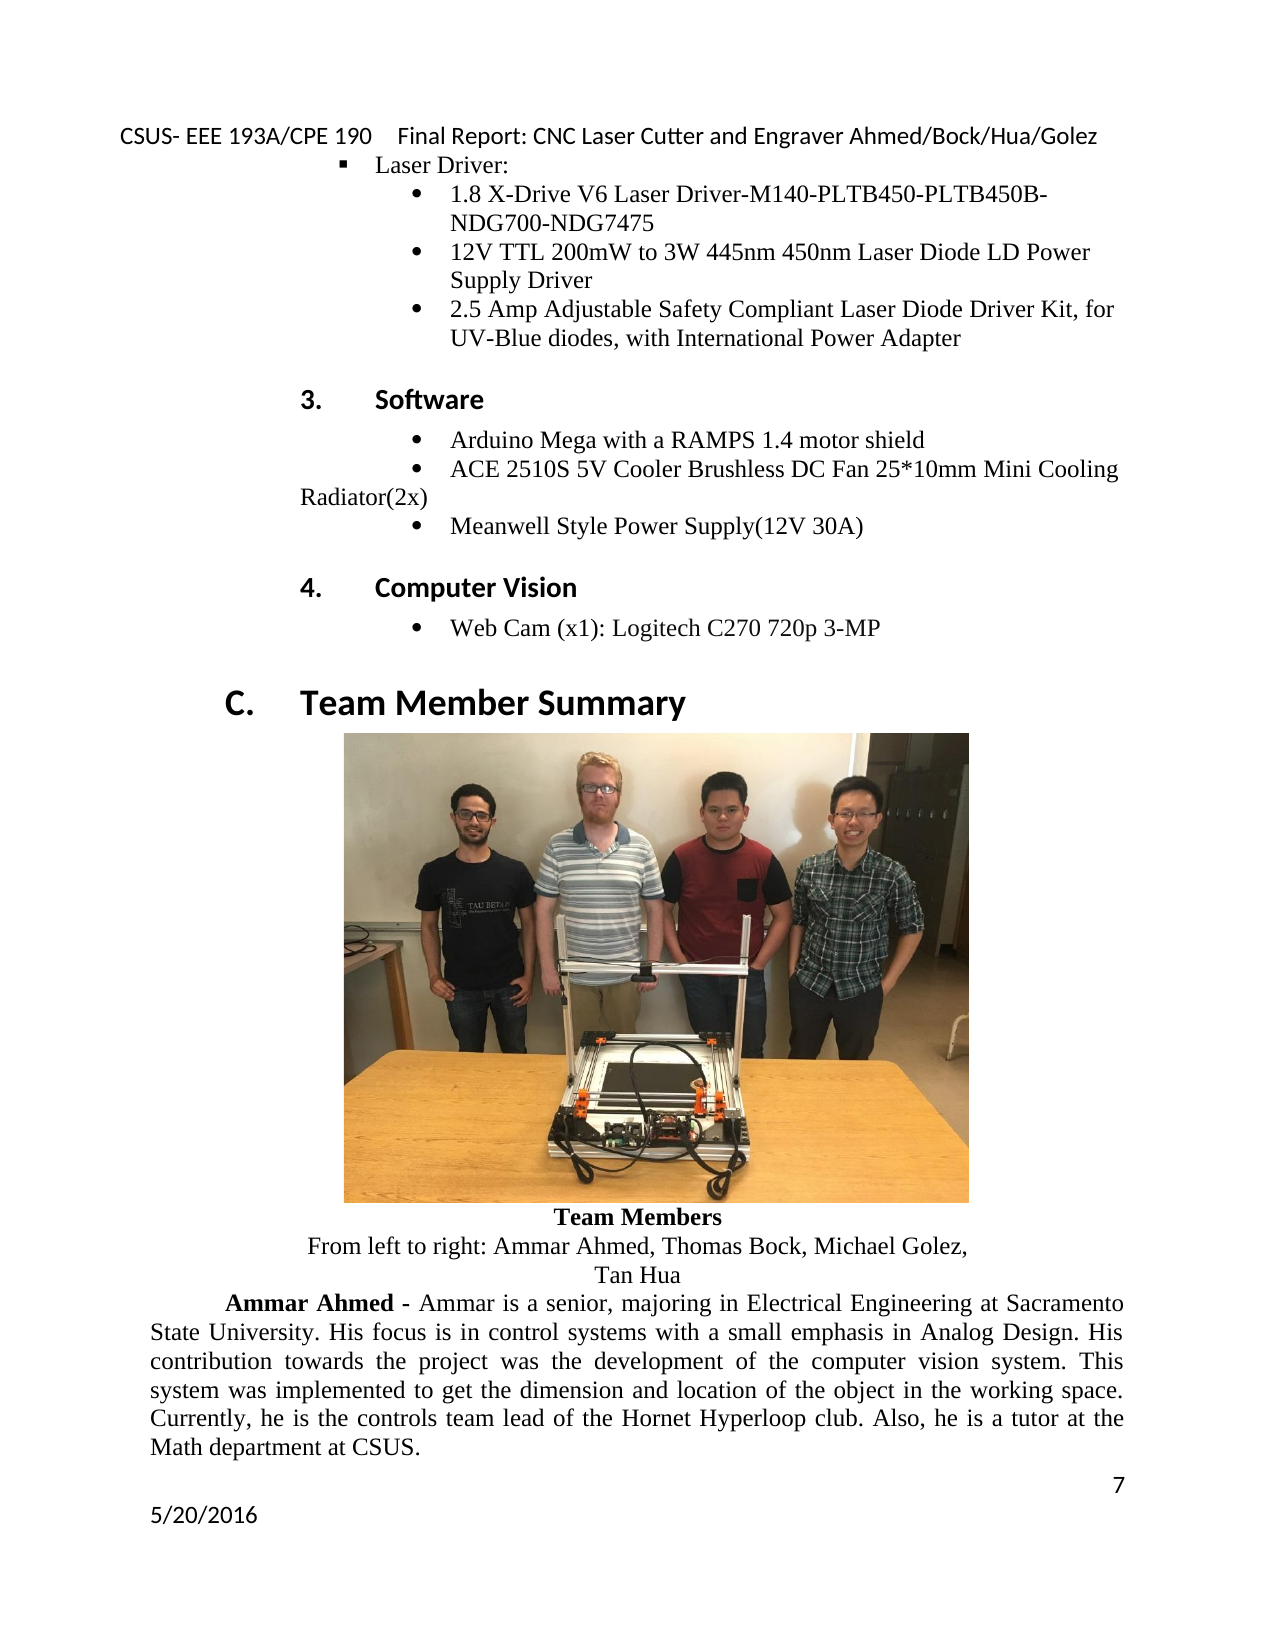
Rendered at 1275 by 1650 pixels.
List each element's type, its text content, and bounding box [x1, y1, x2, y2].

text From left to right: Ammar Ahmed, Thomas Bock, Michael Golez, [150, 1231, 1125, 1260]
text Tan Hua [150, 1260, 1125, 1288]
picture [343, 733, 969, 1203]
text Team Members [150, 1202, 1125, 1231]
list Arduino Mega with a RAMPS 1.4 motor shield [300, 425, 1125, 454]
list Meanwell Style Power Supply(12V 30A) [300, 511, 1125, 540]
list ACE 2510S 5V Cooler Brushless DC Fan 25*10mm Mini Cooling Radiator(2x) [300, 454, 1125, 511]
subtitle Software [300, 381, 1125, 417]
subtitle Computer Vision [300, 569, 1125, 605]
list 12V TTL 200mW to 3W 445nm 450nm Laser Diode LD Power Supply Driver [412, 237, 1125, 294]
list Web Cam (x1): Logitech C270 720p 3-MP [300, 613, 1125, 642]
text Ammar Ahmed - Ammar is a senior, majoring in Electrical Engineering at Sacramento State University. His focus is in control systems with a small emphasis in Analog Design. His contribution towards the project was the development of the computer vision system. This system was implemented to get the dimension and location of the object in the working space. Currently, he is the controls team lead of the Hornet Hyperloop club. Also, he is a tutor at the Math department at CSUS. [150, 1288, 1125, 1461]
list 1.8 X-Drive V6 Laser Driver-M140-PLTB450-PLTB450B-NDG700-NDG7475 [412, 179, 1125, 237]
list 2.5 Amp Adjustable Safety Compliant Laser Diode Driver Kit, for UV-Blue diodes, with International Power Adapter [412, 294, 1125, 352]
subtitle Team Member Summary [225, 679, 1125, 725]
list Laser Driver: [337, 151, 1125, 179]
